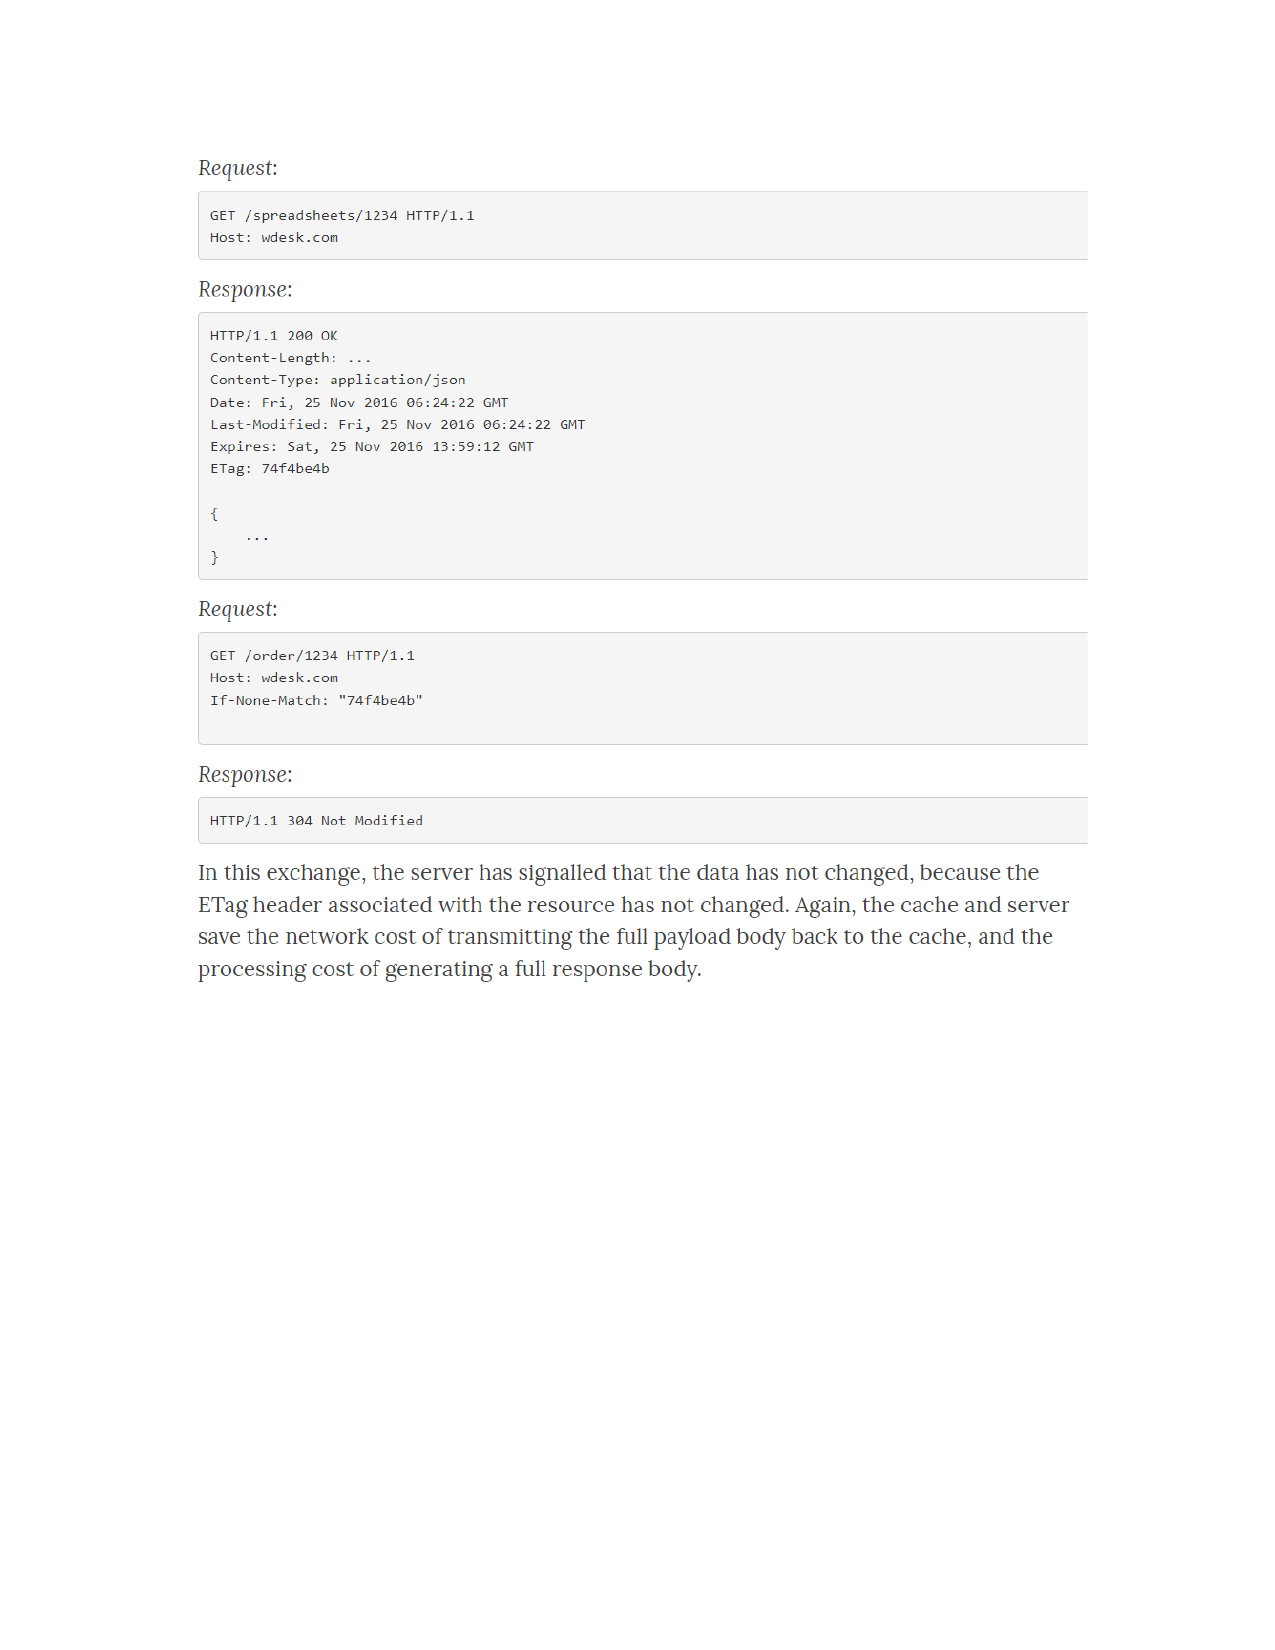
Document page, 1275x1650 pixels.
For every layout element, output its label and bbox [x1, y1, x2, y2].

picture [187, 150, 1088, 994]
